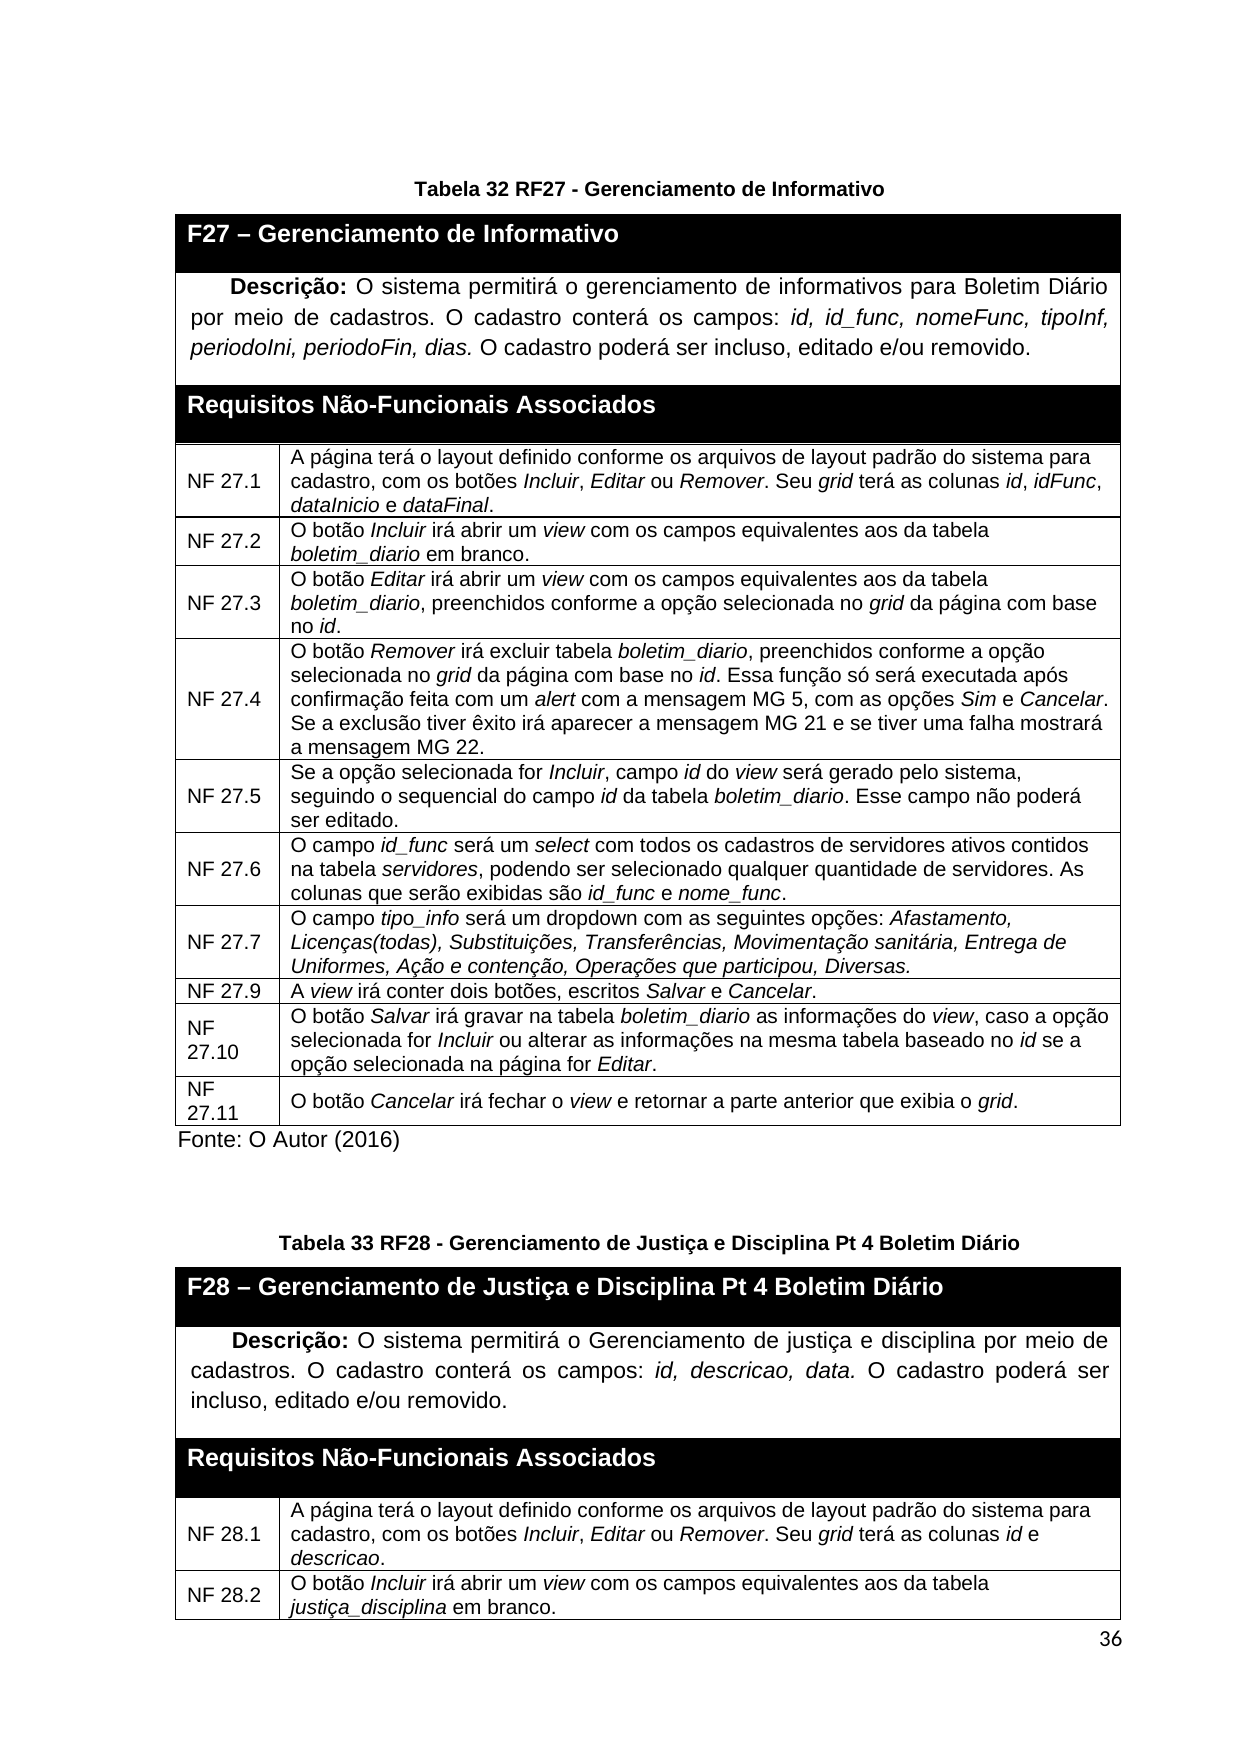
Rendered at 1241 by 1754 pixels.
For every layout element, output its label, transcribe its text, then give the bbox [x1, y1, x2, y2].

table_cell NF 27.4 [176, 639, 279, 759]
table_cell NF 27.5 [176, 760, 279, 832]
table_cell NF 27.1 [176, 445, 279, 516]
table_cell NF 27.10 [176, 1004, 279, 1076]
table_cell NF 27.11 [176, 1077, 279, 1125]
table_header F28 – Gerenciamento de Justiça e Disciplina Pt 4 Boletim Diário [176, 1268, 1120, 1326]
table_cell NF 28.2 [176, 1571, 279, 1619]
table_header F27 – Gerenciamento de Informativo [176, 215, 1120, 272]
table_cell NF 28.1 [176, 1498, 279, 1570]
table_cell Descrição: O sistema permitirá o Gerenciamento de justiça e disciplina por meio de cadastros. O cadastro conterá os campos: id, descricao, data. O cadastro poderá ser incluso, editado e/ou removido. [176, 1327, 1120, 1438]
table_cell NF 27.3 [176, 566, 279, 638]
table_cell O botão Incluir irá abrir um view com os campos equivalentes aos da tabela justiça_disciplina em branco. [280, 1571, 1120, 1619]
table_cell Requisitos Não-Funcionais Associados [176, 1439, 1120, 1497]
table_cell NF 27.2 [176, 518, 279, 565]
table_cell Requisitos Não-Funcionais Associados [176, 386, 1120, 443]
table_cell O botão Salvar irá gravar na tabela boletim_diario as informações do view, caso a opção selecionada for Incluir ou alterar as informações na mesma tabela baseado no id se a opção selecionada na página for Editar. [280, 1004, 1120, 1076]
table_cell O campo id_func será um select com todos os cadastros de servidores ativos contidos na tabela servidores, podendo ser selecionado qualquer quantidade de servidores. As colunas que serão exibidas são id_func e nome_func. [280, 833, 1120, 905]
table_cell O campo tipo_info será um dropdown com as seguintes opções: Afastamento, Licenças(todas), Substituições, Transferências, Movimentação sanitária, Entrega de Uniformes, Ação e contenção, Operações que participou, Diversas. [280, 906, 1120, 978]
table_cell NF 27.6 [176, 833, 279, 905]
table_cell A página terá o layout definido conforme os arquivos de layout padrão do sistema para cadastro, com os botões Incluir, Editar ou Remover. Seu grid terá as colunas id, idFunc, dataInicio e dataFinal. [280, 445, 1120, 516]
text Fonte: O Autor (2016) [177, 1126, 1122, 1152]
table_cell O botão Cancelar irá fechar o view e retornar a parte anterior que exibia o grid. [280, 1077, 1120, 1125]
table_cell A página terá o layout definido conforme os arquivos de layout padrão do sistema para cadastro, com os botões Incluir, Editar ou Remover. Seu grid terá as colunas id e descricao. [280, 1498, 1120, 1570]
table_cell O botão Remover irá excluir tabela boletim_diario, preenchidos conforme a opção selecionada no grid da página com base no id. Essa função só será executada após confirmação feita com um alert com a mensagem MG 5, com as opções Sim e Cancelar. Se a exclusão tiver êxito irá aparecer a mensagem MG 21 e se tiver uma falha mostrará a mensagem MG 22. [280, 639, 1120, 759]
table_cell O botão Incluir irá abrir um view com os campos equivalentes aos da tabela boletim_diario em branco. [280, 518, 1120, 565]
table_cell Descrição: O sistema permitirá o gerenciamento de informativos para Boletim Diário por meio de cadastros. O cadastro conterá os campos: id, id_func, nomeFunc, tipoInf, periodoIni, periodoFin, dias. O cadastro poderá ser incluso, editado e/ou removido. [176, 273, 1120, 385]
table_cell O botão Editar irá abrir um view com os campos equivalentes aos da tabela boletim_diario, preenchidos conforme a opção selecionada no grid da página com base no id. [280, 566, 1120, 638]
table_cell NF 27.9 [176, 979, 279, 1003]
table_cell A view irá conter dois botões, escritos Salvar e Cancelar. [280, 979, 1120, 1003]
table_cell Se a opção selecionada for Incluir, campo id do view será gerado pelo sistema, seguindo o sequencial do campo id da tabela boletim_diario. Esse campo não poderá ser editado. [280, 760, 1120, 832]
table_cell NF 27.7 [176, 906, 279, 978]
